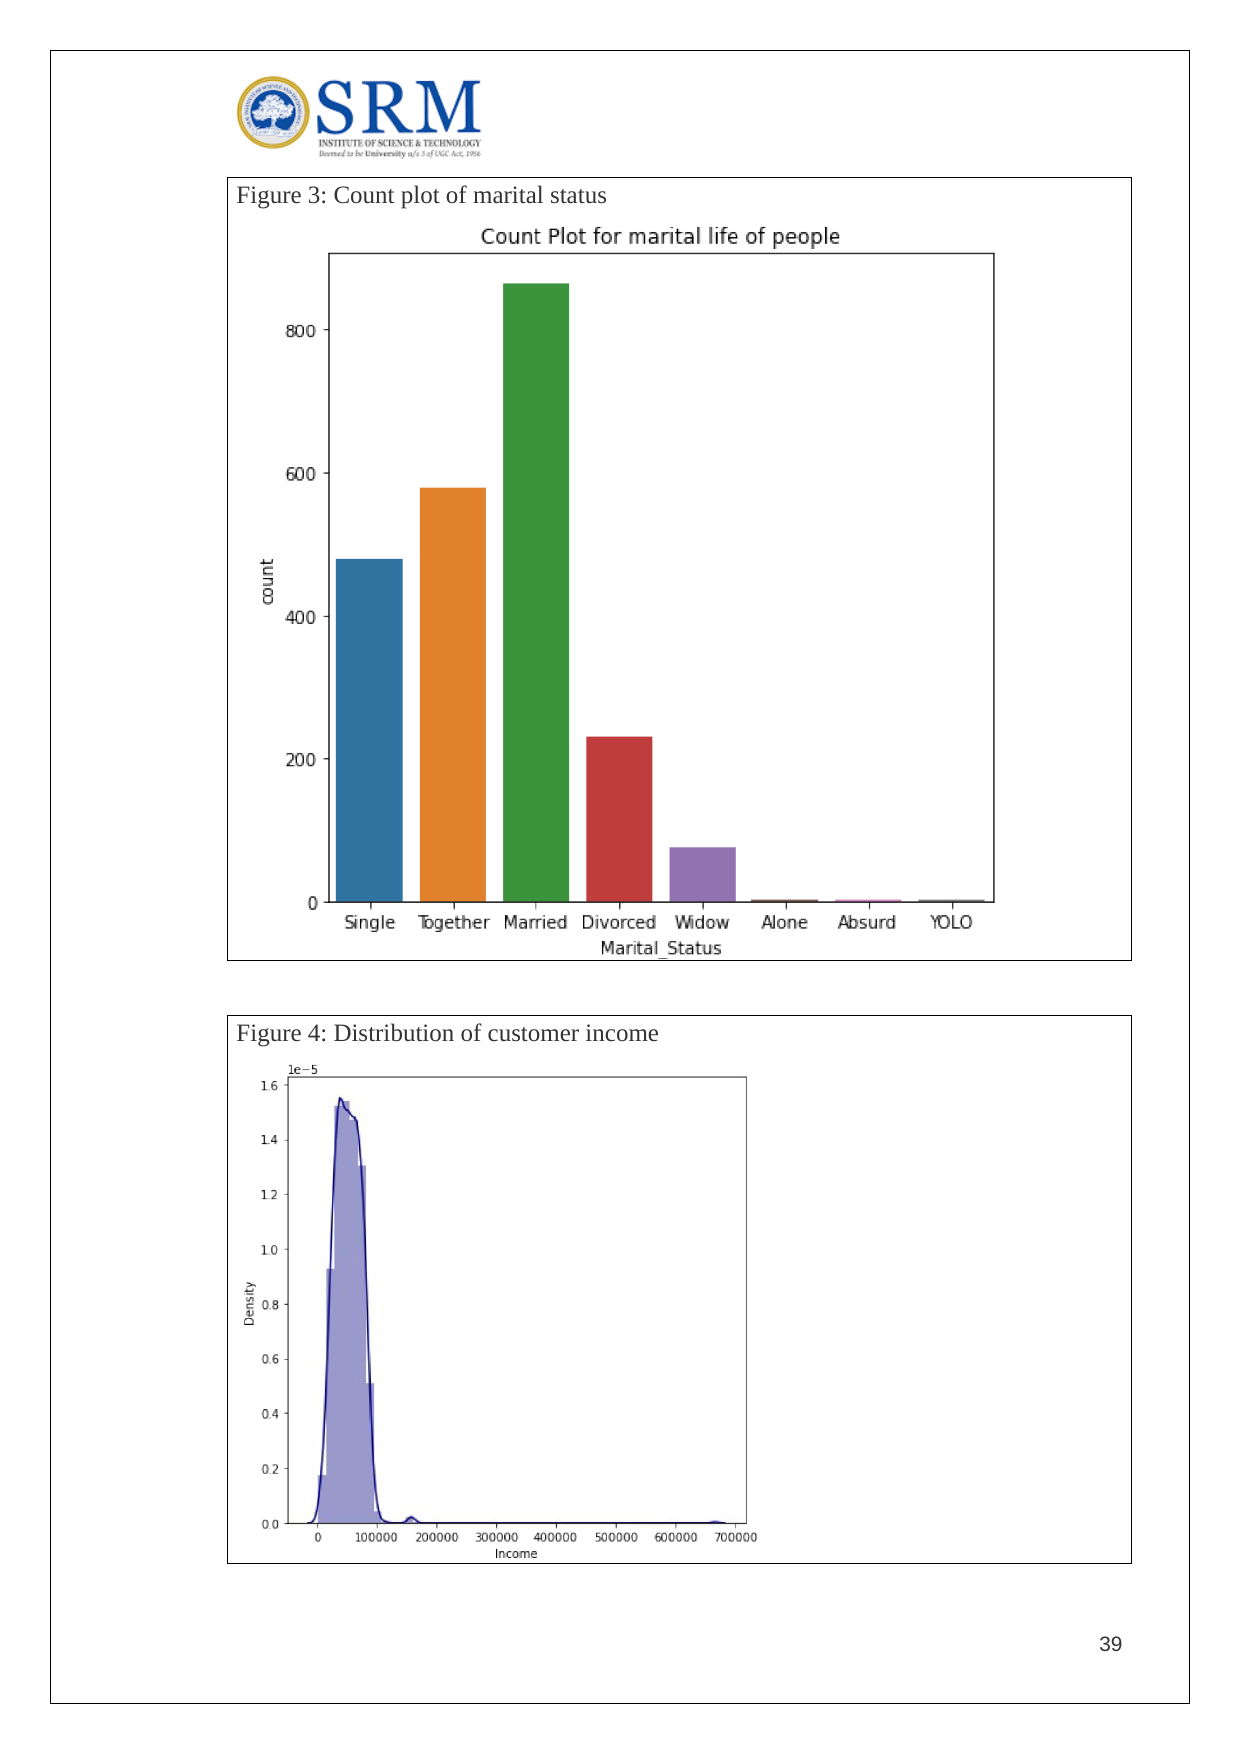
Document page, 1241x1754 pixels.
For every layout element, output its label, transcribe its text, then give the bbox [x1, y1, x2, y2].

text Figure 3: Count plot of marital status [228, 178, 1131, 209]
picture [236, 73, 484, 160]
picture [236, 221, 1036, 959]
text Figure 4: Distribution of customer income [228, 1016, 1131, 1047]
picture [236, 1059, 774, 1561]
